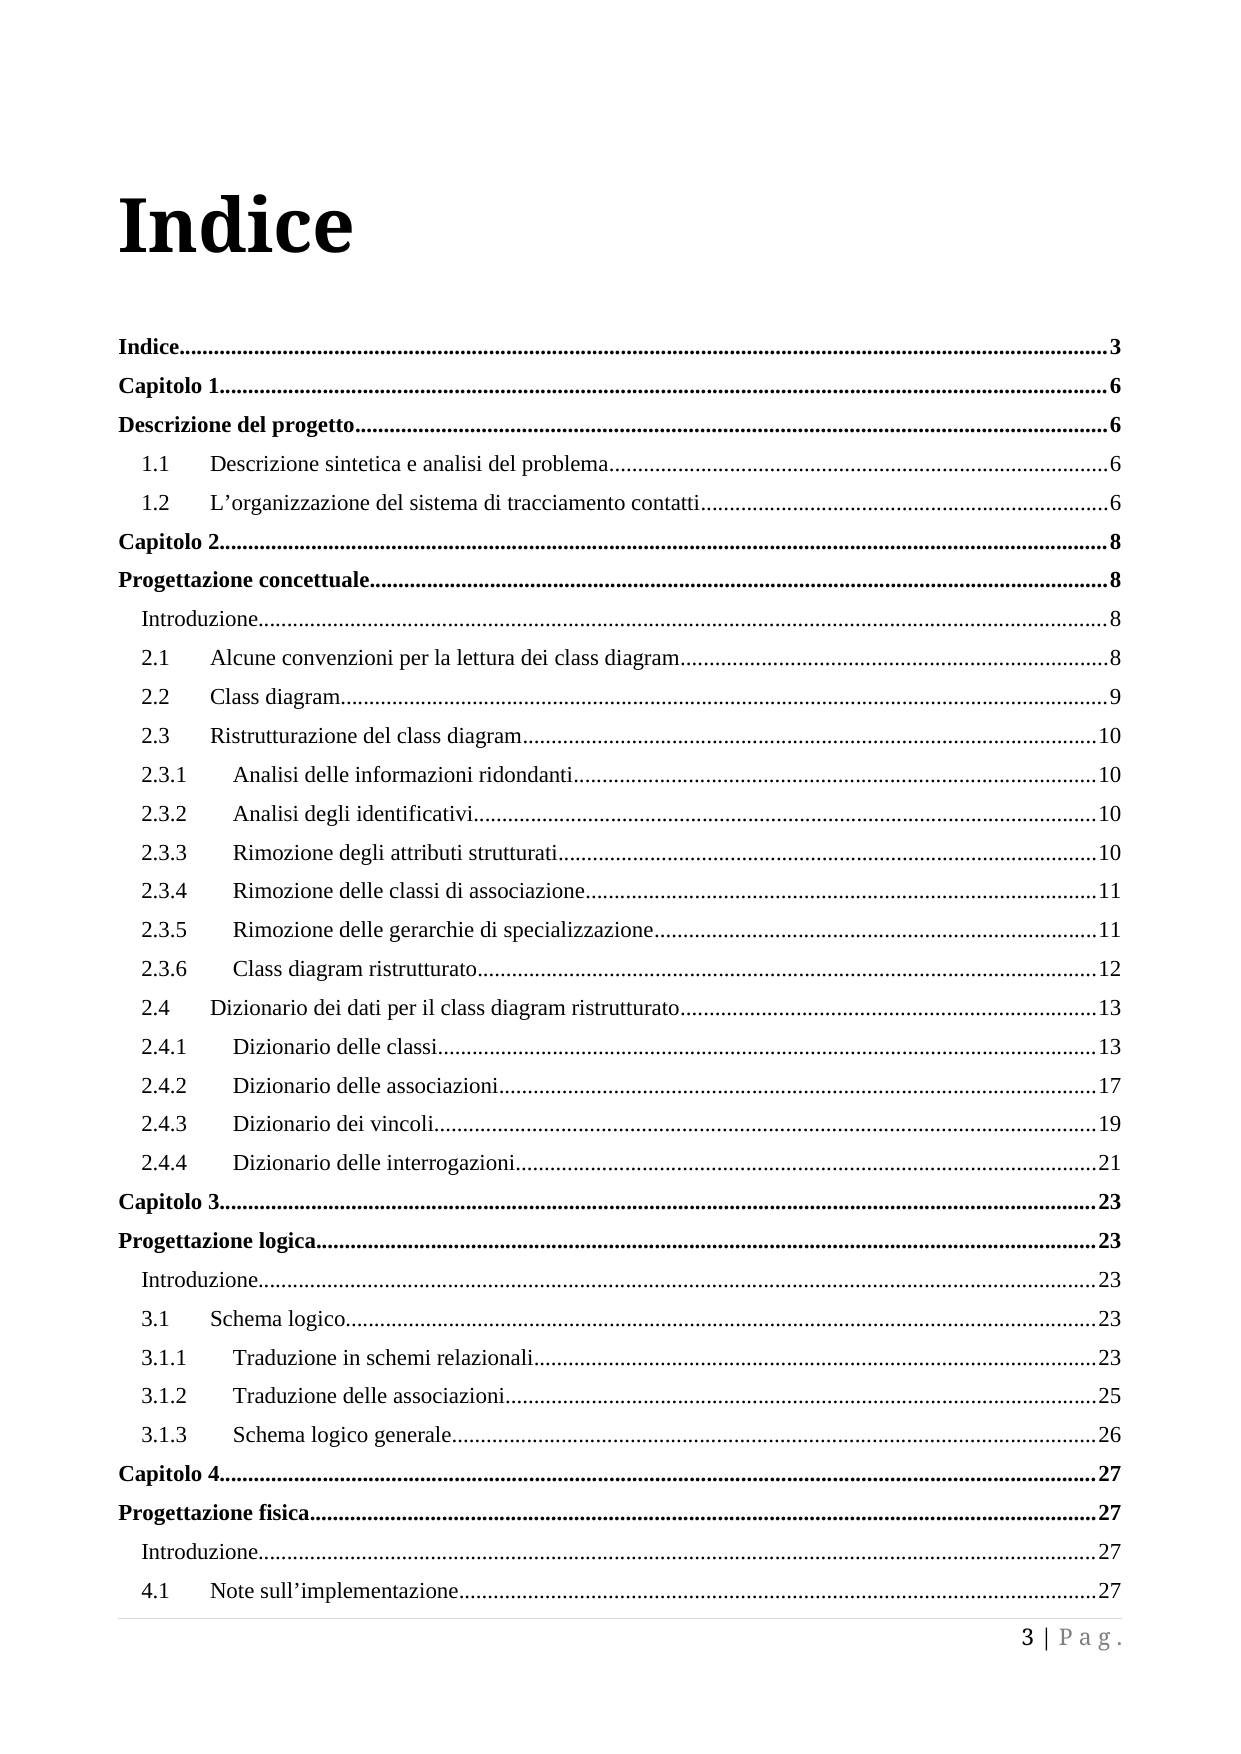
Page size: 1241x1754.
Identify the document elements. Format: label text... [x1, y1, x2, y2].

subtitle Indice [118, 173, 1122, 275]
